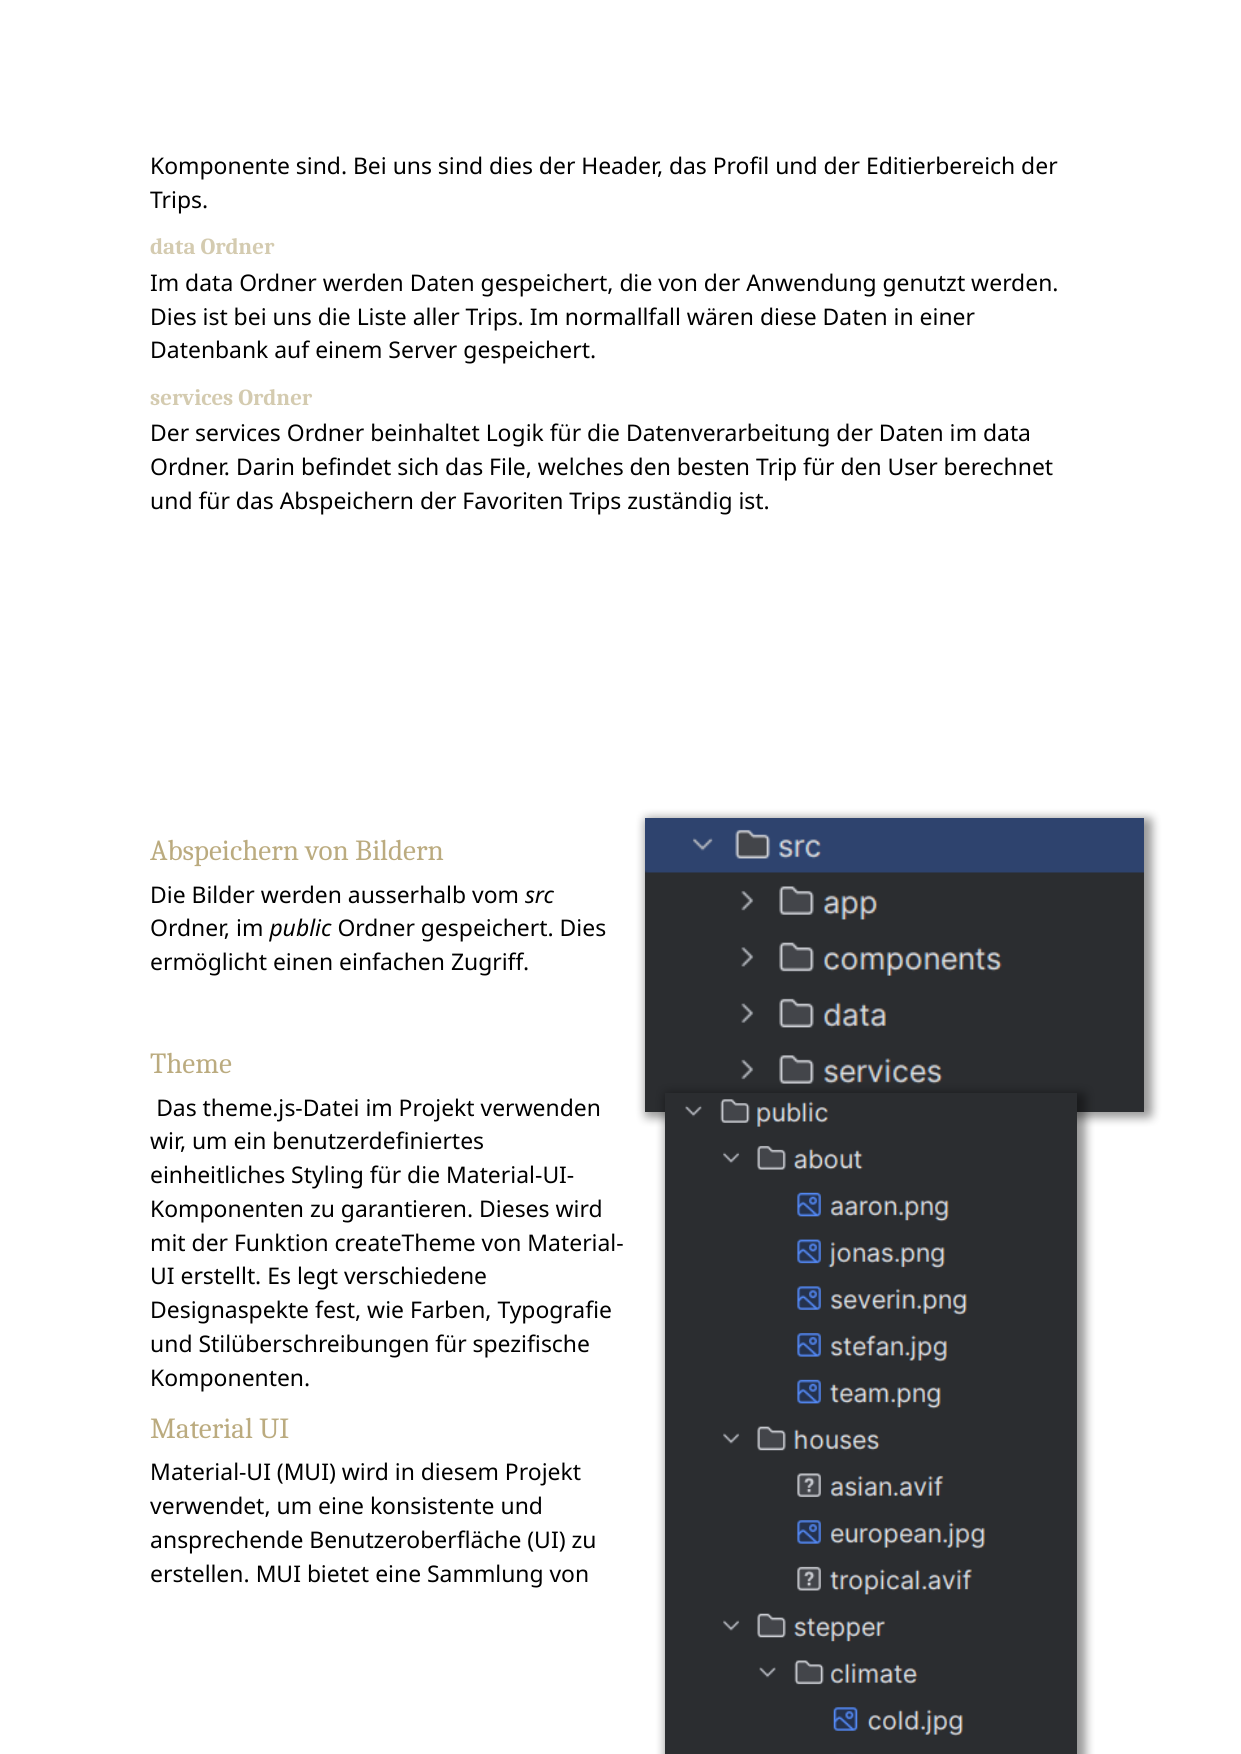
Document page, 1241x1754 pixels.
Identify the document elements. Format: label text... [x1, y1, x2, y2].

text Die Bilder werden ausserhalb vom src Ordner, im public Ordner gespeichert. Dies ermöglicht einen einfachen Zugriff. [150, 879, 637, 977]
text Im data Ordner werden Daten gespeichert, die von der Anwendung genutzt werden. Dies ist bei uns die Liste aller Trips. Im normallfall wären diese Daten in einer Datenbank auf einem Server gespeichert. [150, 267, 1090, 366]
picture [645, 818, 1144, 1754]
text Der services Ordner beinhaltet Logik für die Datenverarbeitung der Daten im data Ordner. Darin befindet sich das File, welches den besten Trip für den User berechnet und für das Abspeichern der Favoriten Trips zuständig ist. [150, 417, 1090, 516]
subtitle Theme [150, 1047, 637, 1081]
subtitle Abspeichern von Bildern [150, 834, 637, 868]
text Das theme.js-Datei im Projekt verwenden wir, um ein benutzerdefiniertes einheitliches Styling für die Material-UI-Komponenten zu garantieren. Dieses wird mit der Funktion createTheme von Material-UI erstellt. Es legt verschiedene Designaspekte fest, wie Farben, Typografie und Stilüberschreibungen für spezifische Komponenten. [150, 1091, 657, 1393]
subtitle Material UI [150, 1412, 657, 1445]
subtitle data Ordner [150, 234, 1090, 261]
subtitle services Ordner [150, 385, 1090, 411]
